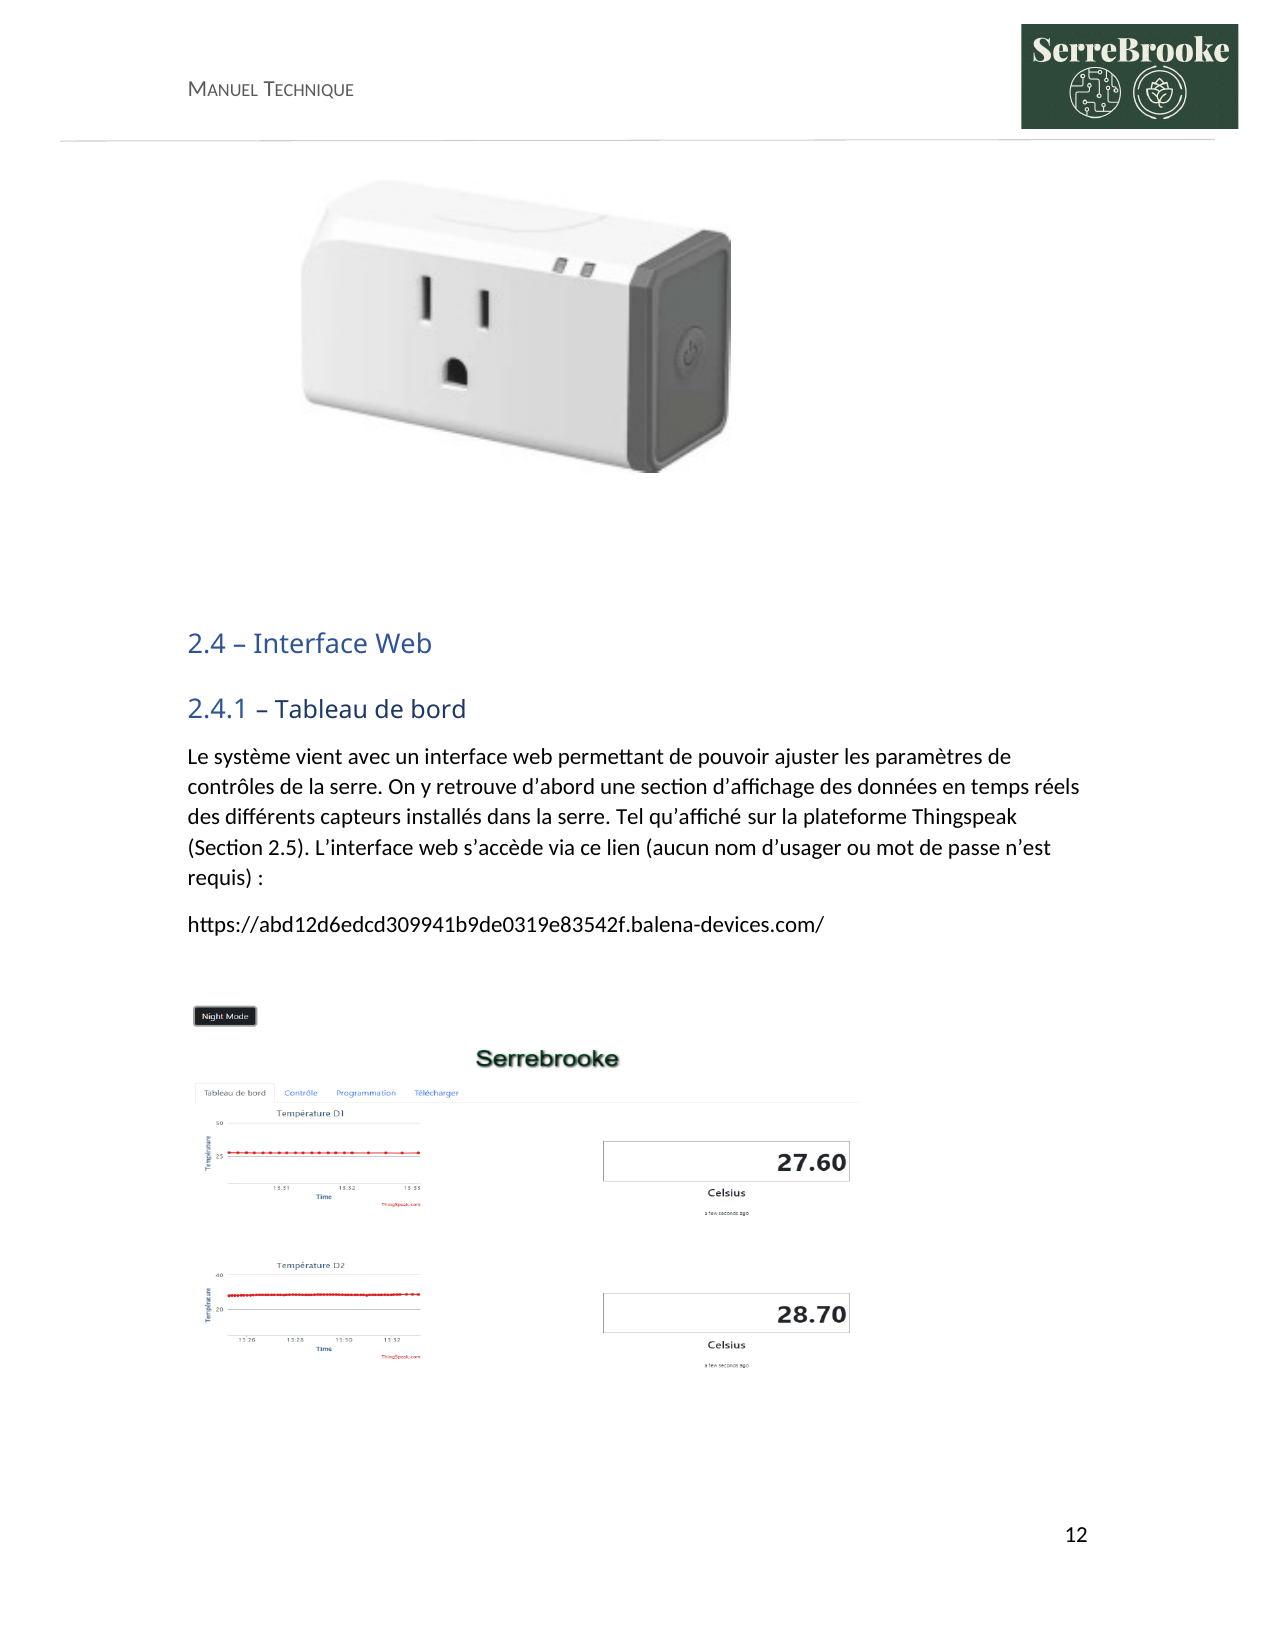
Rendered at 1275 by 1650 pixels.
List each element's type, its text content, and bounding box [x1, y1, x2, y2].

picture [1021, 24, 1239, 129]
text https://abd12d6edcd309941b9de0319e83542f.balena-devices.com/ [187, 910, 1087, 938]
picture [187, 1003, 860, 1380]
subtitle 2.4 – Interface Web [187, 625, 1087, 662]
picture [300, 180, 731, 473]
text Le système vient avec un interface web permettant de pouvoir ajuster les paramètres de contrôles de la serre. On y retrouve d’abord une section d’affichage des données en temps réels des différents capteurs installés dans la serre. Tel qu’affiché sur la plateforme Thingspeak (Section 2.5). L’interface web s’accède via ce lien (aucun nom d’usager ou mot de passe n’est requis) : [187, 742, 1087, 891]
subtitle 2.4.1 – Tableau de bord [187, 690, 1087, 727]
